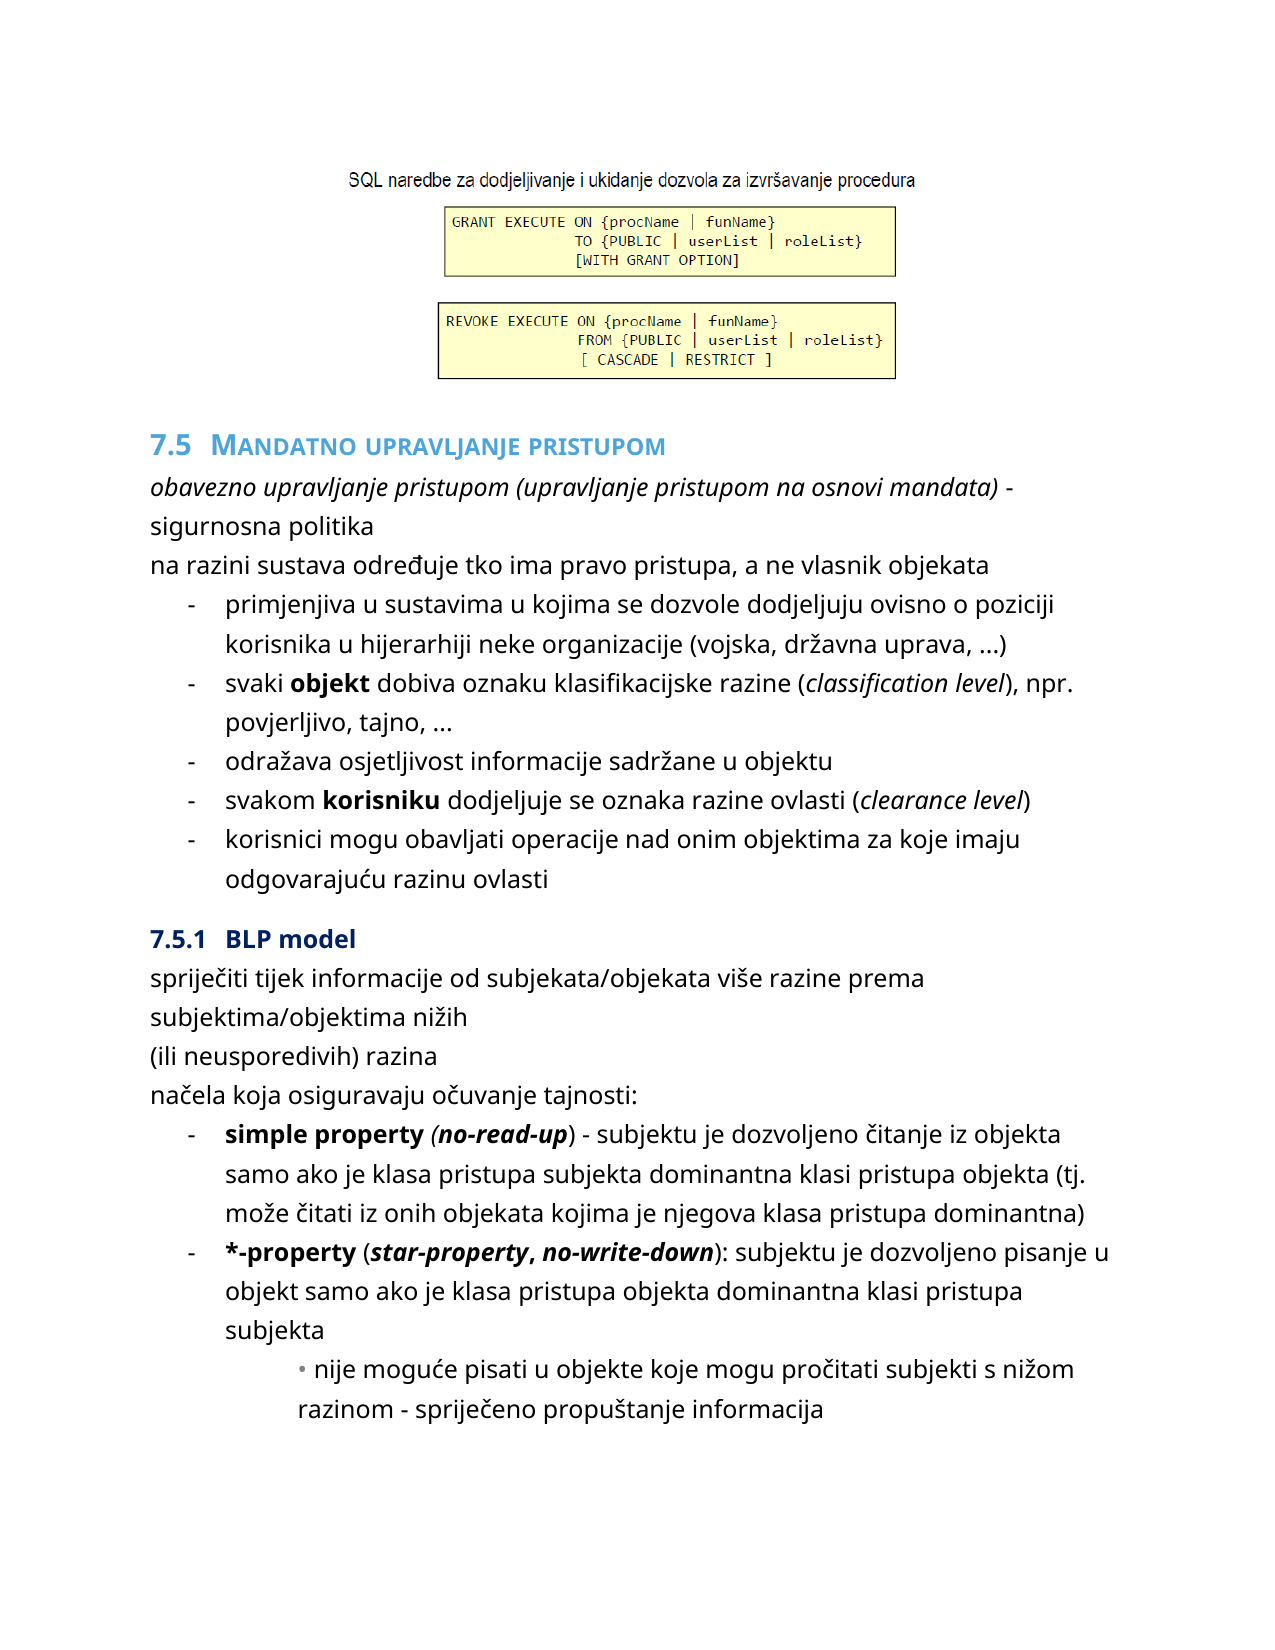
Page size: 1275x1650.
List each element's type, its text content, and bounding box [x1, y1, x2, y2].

list primjenjiva u sustavima u kojima se dozvole dodjeljuju ovisno o poziciji korisnika u hijerarhiji neke organizacije (vojska, državna uprava, ...) [187, 587, 1125, 660]
text na razini sustava određuje tko ima pravo pristupa, a ne vlasnik objekata [150, 548, 1125, 582]
text spriječiti tijek informacije od subjekata/objekata više razine prema subjektima/objektima nižih [150, 960, 1125, 1034]
list svaki objekt dobiva oznaku klasifikacijske razine (classification level), npr. povjerljivo, tajno, ... [187, 665, 1125, 739]
list odražava osjetljivost informacije sadržane u objektu [187, 744, 1125, 778]
text načela koja osiguravaju očuvanje tajnosti: [150, 1078, 1125, 1112]
list korisnici mogu obavljati operacije nad onim objektima za koje imaju odgovarajuću razinu ovlasti [187, 822, 1125, 895]
text (ili neusporedivih) razina [150, 1039, 1125, 1073]
text • nije moguće pisati u objekte koje mogu pročitati subjekti s nižom razinom - spriječeno propuštanje informacija [297, 1352, 1125, 1425]
subtitle Mandatno upravljanje pristupom [150, 424, 1125, 464]
picture [332, 150, 943, 383]
text obavezno upravljanje pristupom (upravljanje pristupom na osnovi mandata) - sigurnosna politika [150, 469, 1125, 543]
list simple property (no-read-up) - subjektu je dozvoljeno čitanje iz objekta samo ako je klasa pristupa subjekta dominantna klasi pristupa objekta (tj. može čitati iz onih objekata kojima je njegova klasa pristupa dominantna) [187, 1117, 1125, 1229]
subtitle BLP model [150, 921, 1125, 955]
list svakom korisniku dodjeljuje se oznaka razine ovlasti (clearance level) [187, 783, 1125, 817]
list *-property (star-property, no-write-down): subjektu je dozvoljeno pisanje u objekt samo ako je klasa pristupa objekta dominantna klasi pristupa subjekta [187, 1234, 1125, 1347]
